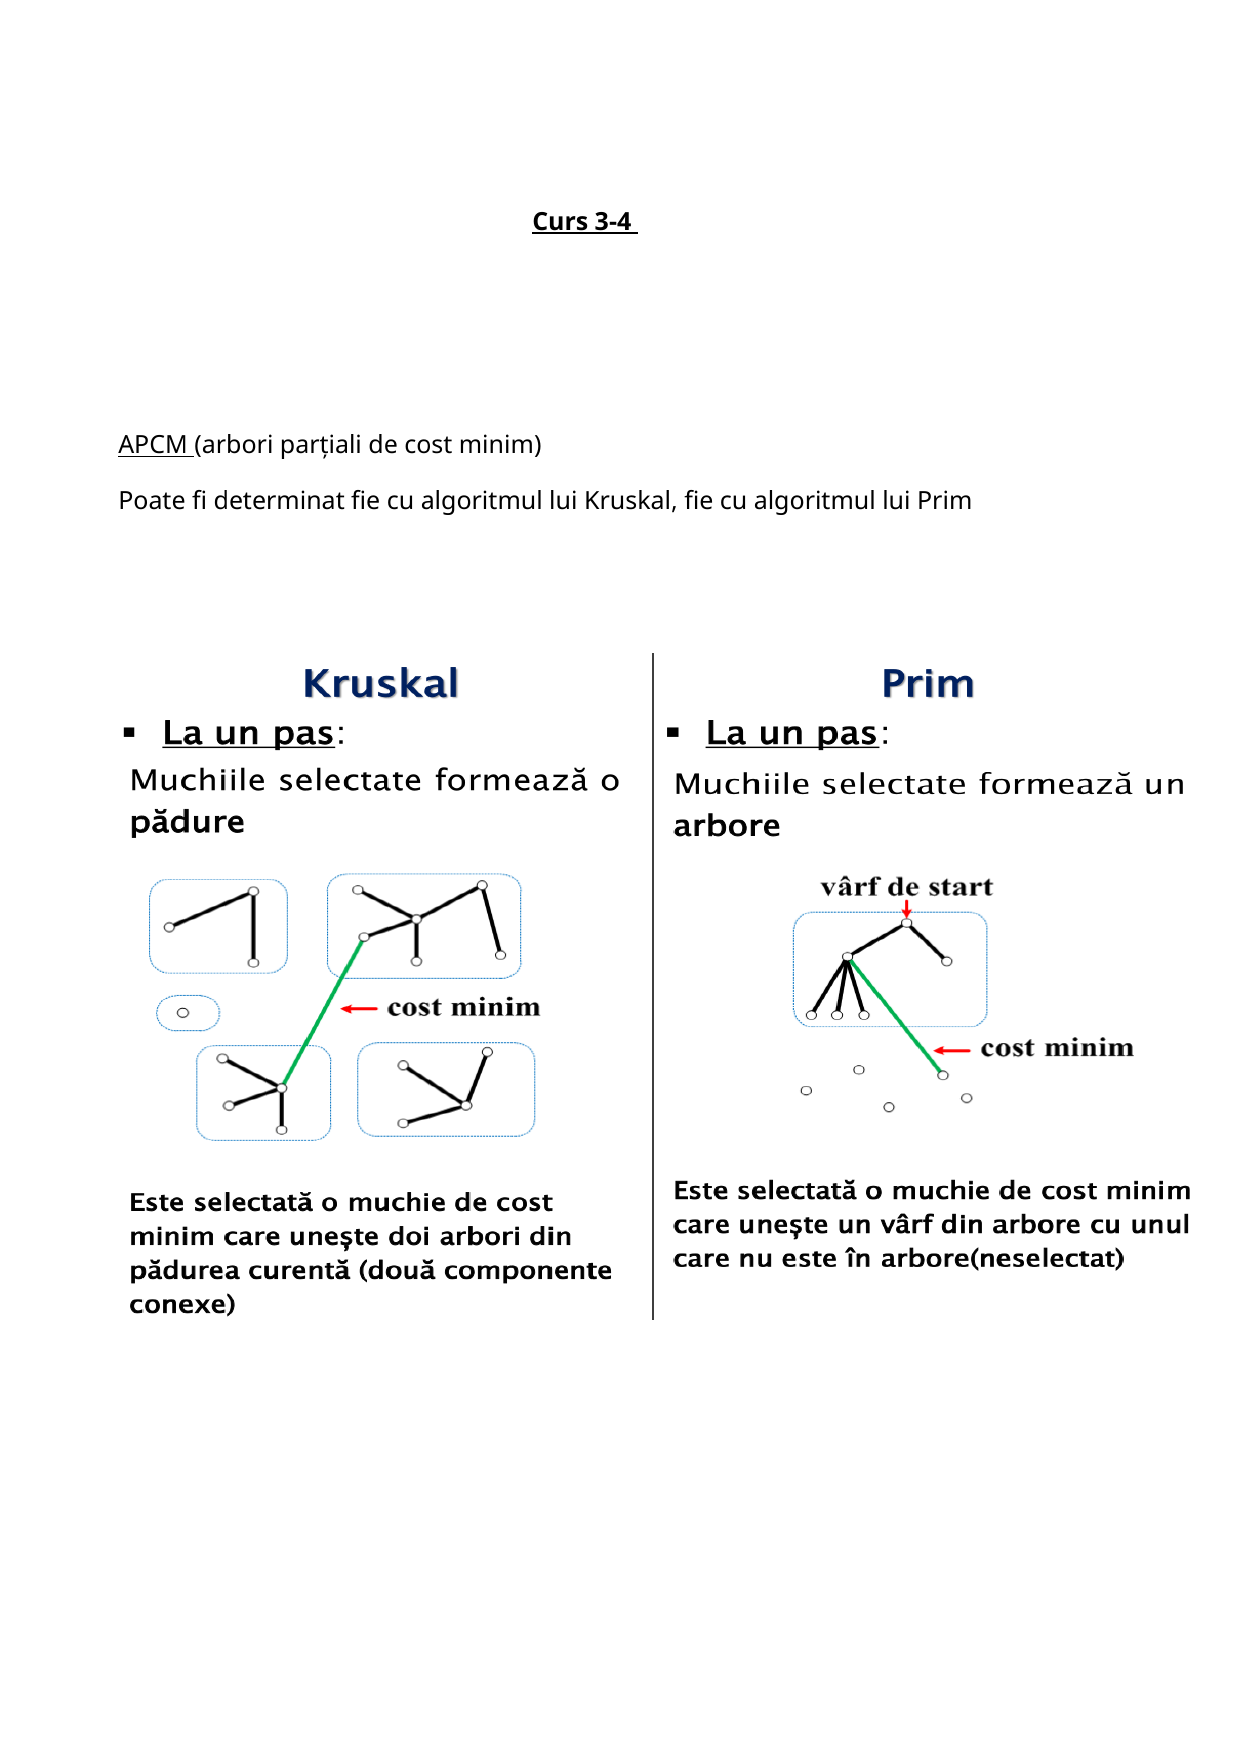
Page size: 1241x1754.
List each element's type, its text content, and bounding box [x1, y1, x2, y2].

text Poate fi determinat fie cu algoritmul lui Kruskal, fie cu algoritmul lui Prim [118, 483, 1122, 517]
text APCM (arbori parțiali de cost minim) [118, 427, 1122, 461]
text Curs 3-4 [118, 203, 1122, 237]
picture [103, 653, 1205, 1320]
